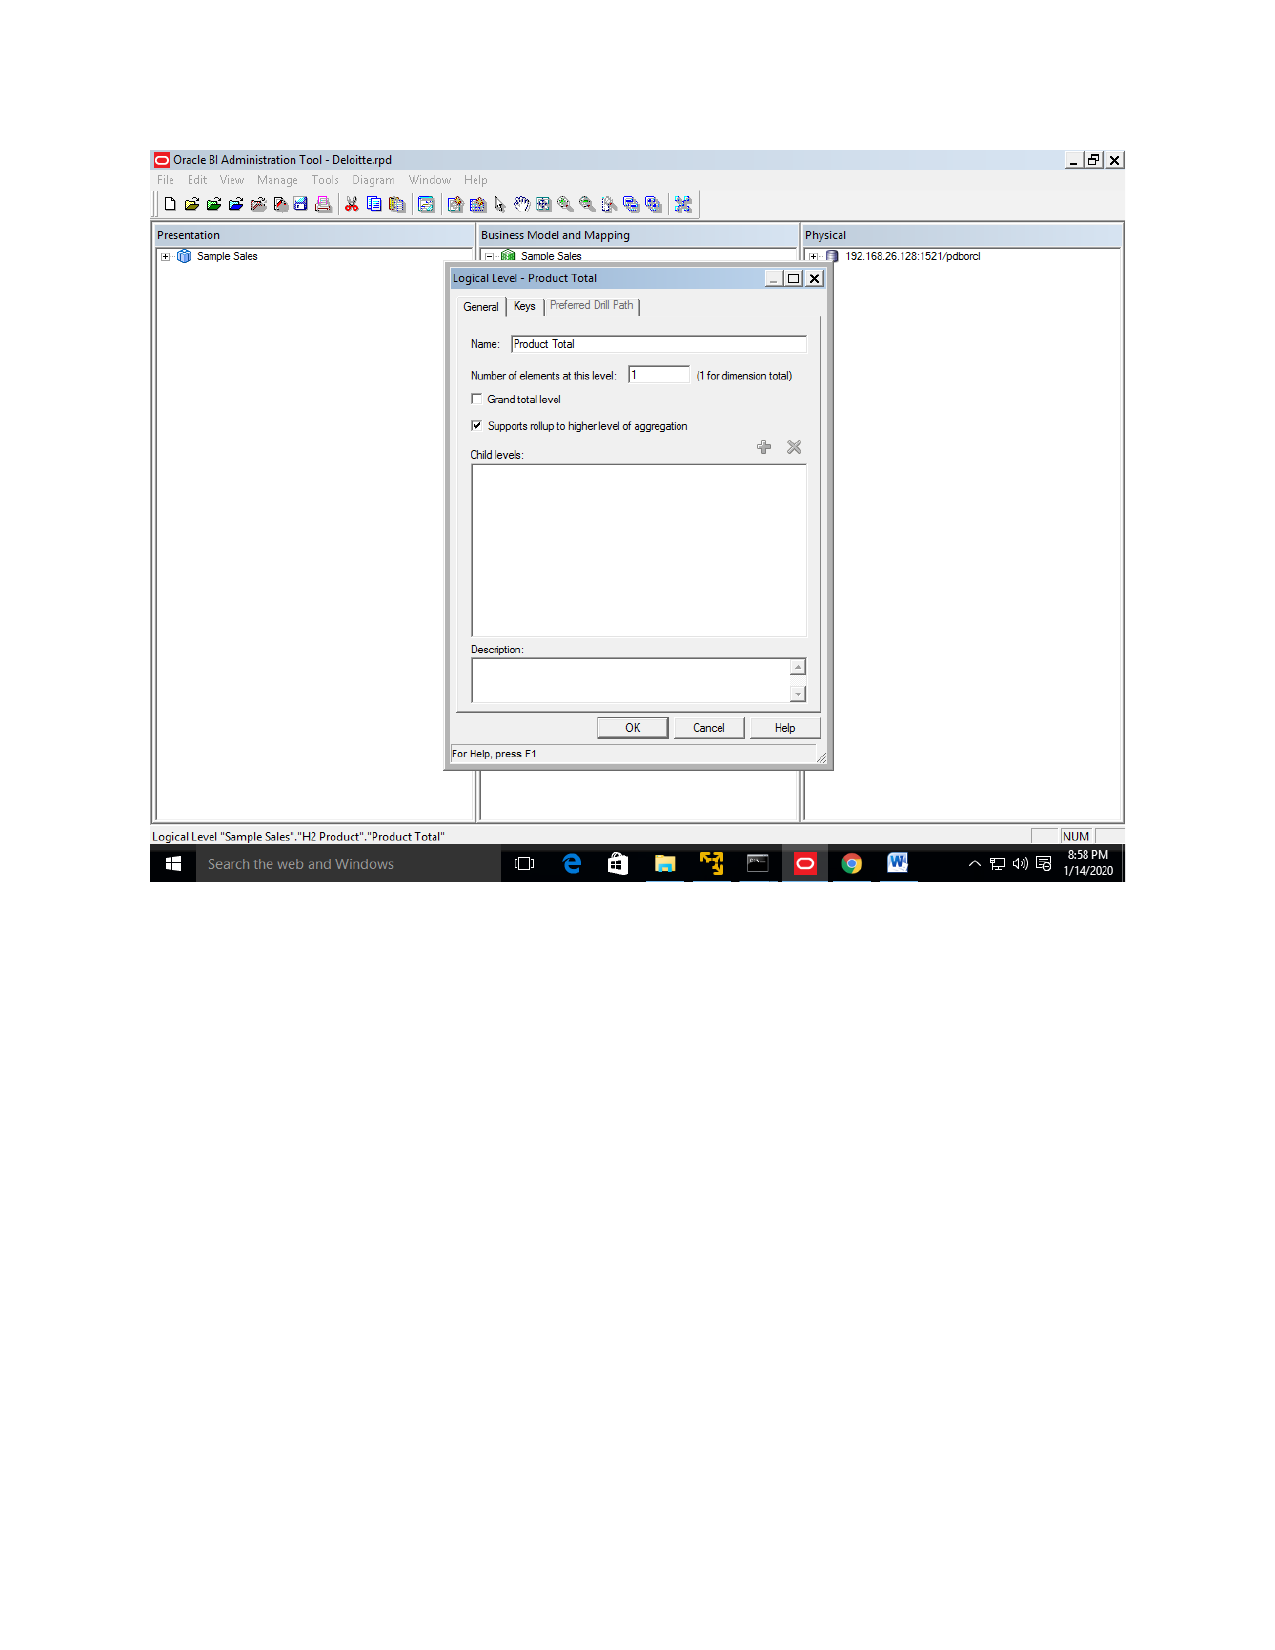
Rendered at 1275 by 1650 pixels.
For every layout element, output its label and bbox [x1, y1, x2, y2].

picture [150, 150, 1125, 882]
